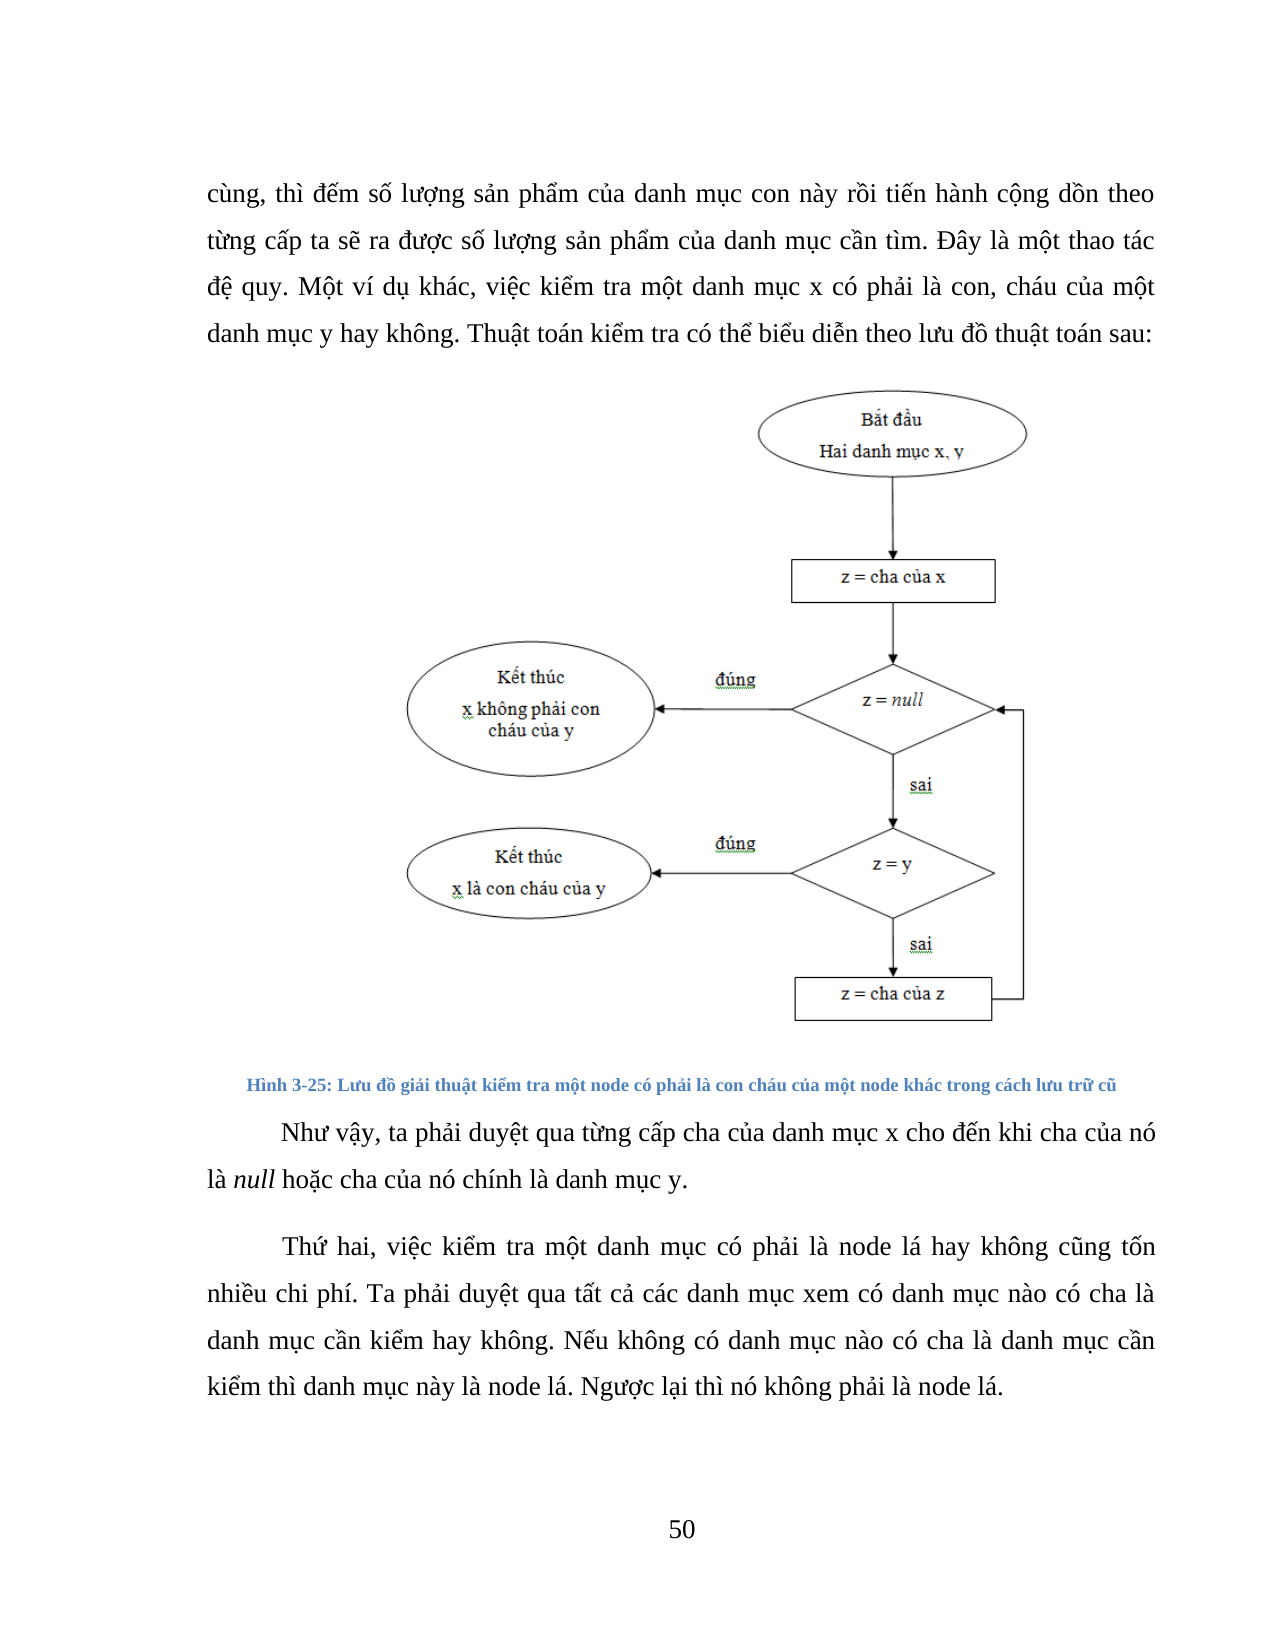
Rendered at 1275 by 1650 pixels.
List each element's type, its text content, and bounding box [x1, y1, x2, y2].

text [207, 177, 1157, 348]
picture [389, 384, 1049, 1038]
text Như vậy, ta phải duyệt qua từng cấp cha của danh mục x cho đến khi cha của nó là null hoặc cha của nó chính là danh mục y. [207, 1116, 1157, 1194]
text Thứ hai, việc kiểm tra một danh mục có phải là node lá hay không cũng tốn nhiều chi phí. Ta phải duyệt qua tất cả các danh mục xem có danh mục nào có cha là danh mục cần kiểm hay không. Nếu không có danh mục nào có cha là danh mục cần kiểm thì danh mục này là node lá. Ngược lại thì nó không phải là node lá. [207, 1230, 1157, 1402]
